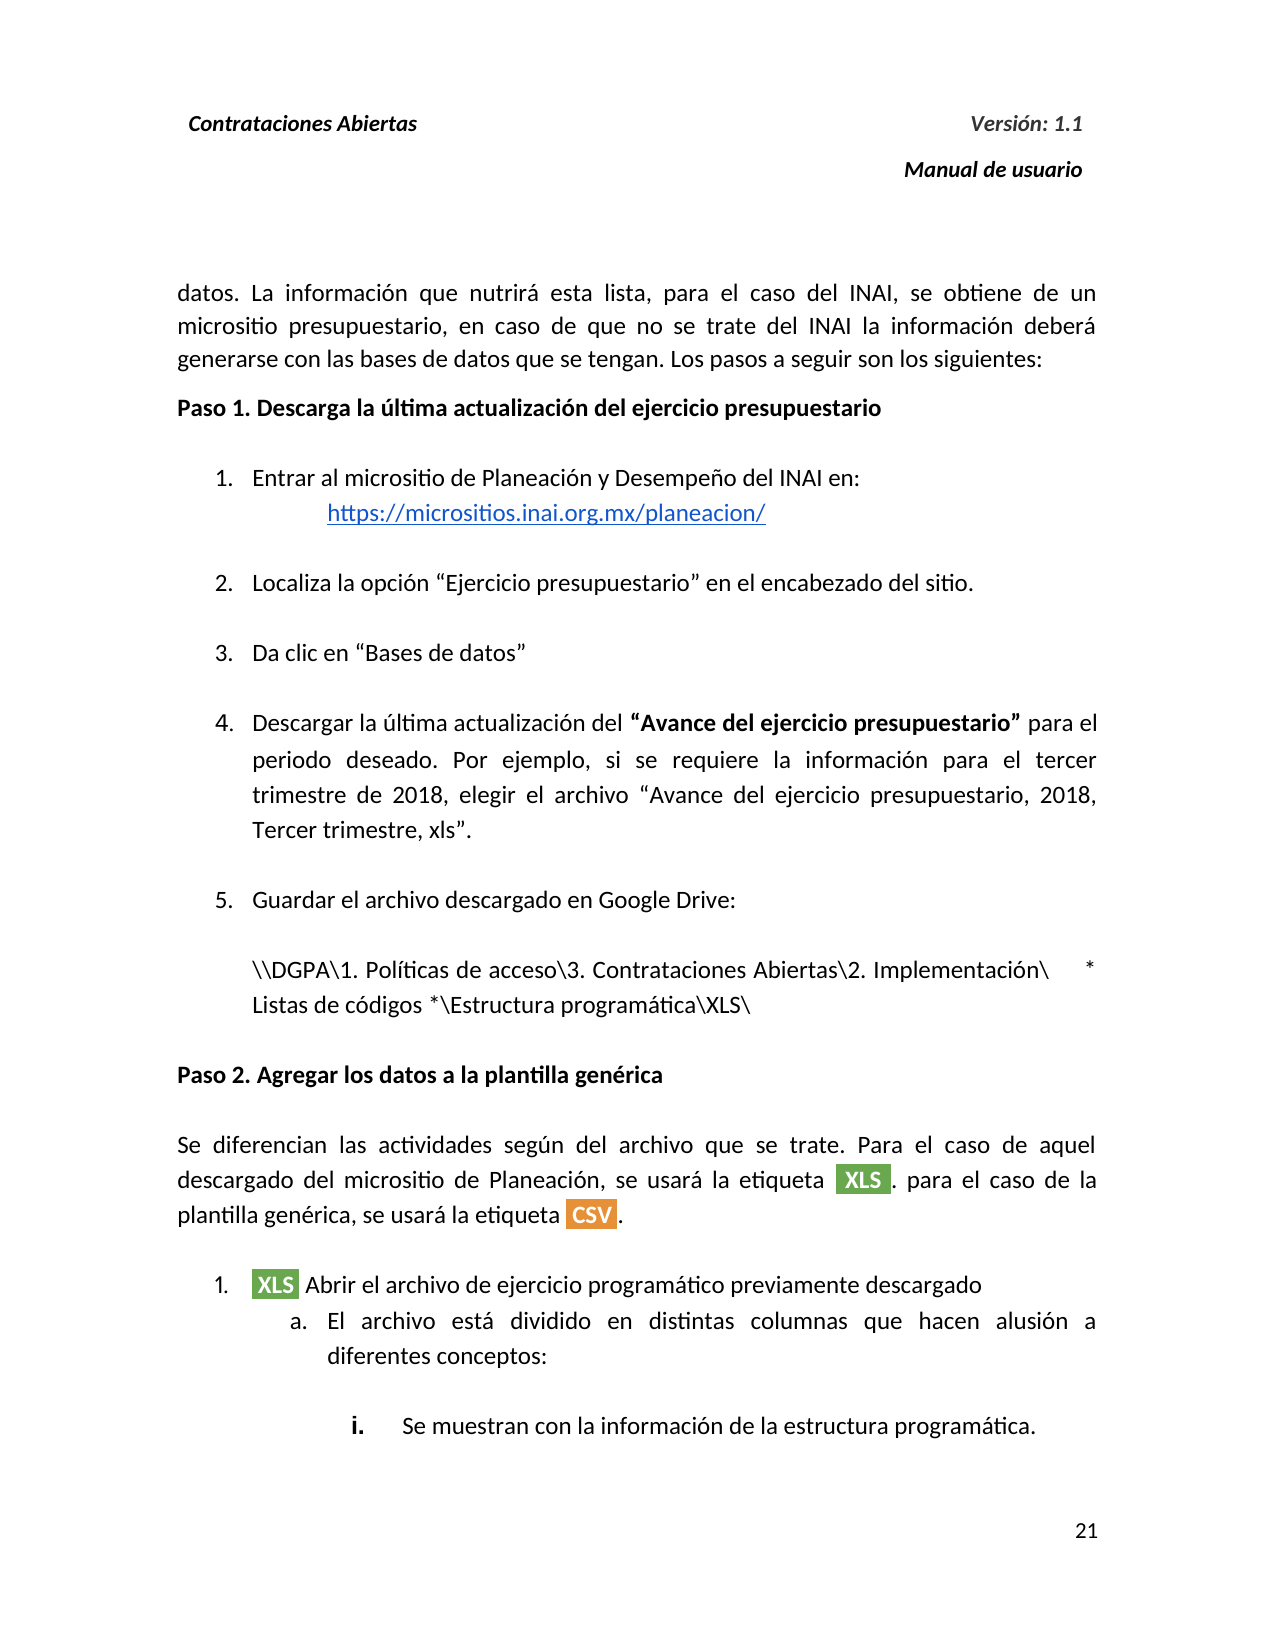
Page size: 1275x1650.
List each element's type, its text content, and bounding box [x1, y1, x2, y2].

list El archivo está dividido en distintas columnas que hacen alusión a diferentes conceptos: [289, 1305, 1098, 1371]
text Paso 2. Agregar los datos a la plantilla genérica [177, 1059, 1098, 1089]
list Se muestran con la información de la estructura programática. [364, 1410, 1098, 1441]
list Descargar la última actualización del “Avance del ejercicio presupuestario” para el periodo deseado. Por ejemplo, si se requiere la información para el tercer trimestre de 2018, elegir el archivo “Avance del ejercicio presupuestario, 2018, Tercer trimestre, xls”. [214, 708, 1098, 844]
text Se diferencian las actividades según del archivo que se trate. Para el caso de aquel descargado del micrositio de Planeación, se usará la etiqueta XLS . para el caso de la plantilla genérica, se usará la etiqueta CSV . [177, 1129, 1098, 1229]
text Paso 1. Descarga la última actualización del ejercicio presupuestario [177, 393, 1098, 423]
list Localiza la opción “Ejercicio presupuestario” en el encabezado del sitio. [214, 568, 1098, 598]
list Entrar al micrositio de Planeación y Desempeño del INAI en: [214, 463, 1098, 493]
text https://micrositios.inai.org.mx/planeacion/ [252, 498, 1098, 528]
text \\DGPA\1. Políticas de acceso\3. Contrataciones Abiertas\2. Implementación\ * Listas de códigos *\Estructura programática\XLS\ [252, 954, 1098, 1019]
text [177, 277, 1098, 373]
list Guardar el archivo descargado en Google Drive: [214, 884, 1098, 914]
list XLS Abrir el archivo de ejercicio programático previamente descargado [214, 1269, 1098, 1300]
list Da clic en “Bases de datos” [214, 638, 1098, 668]
